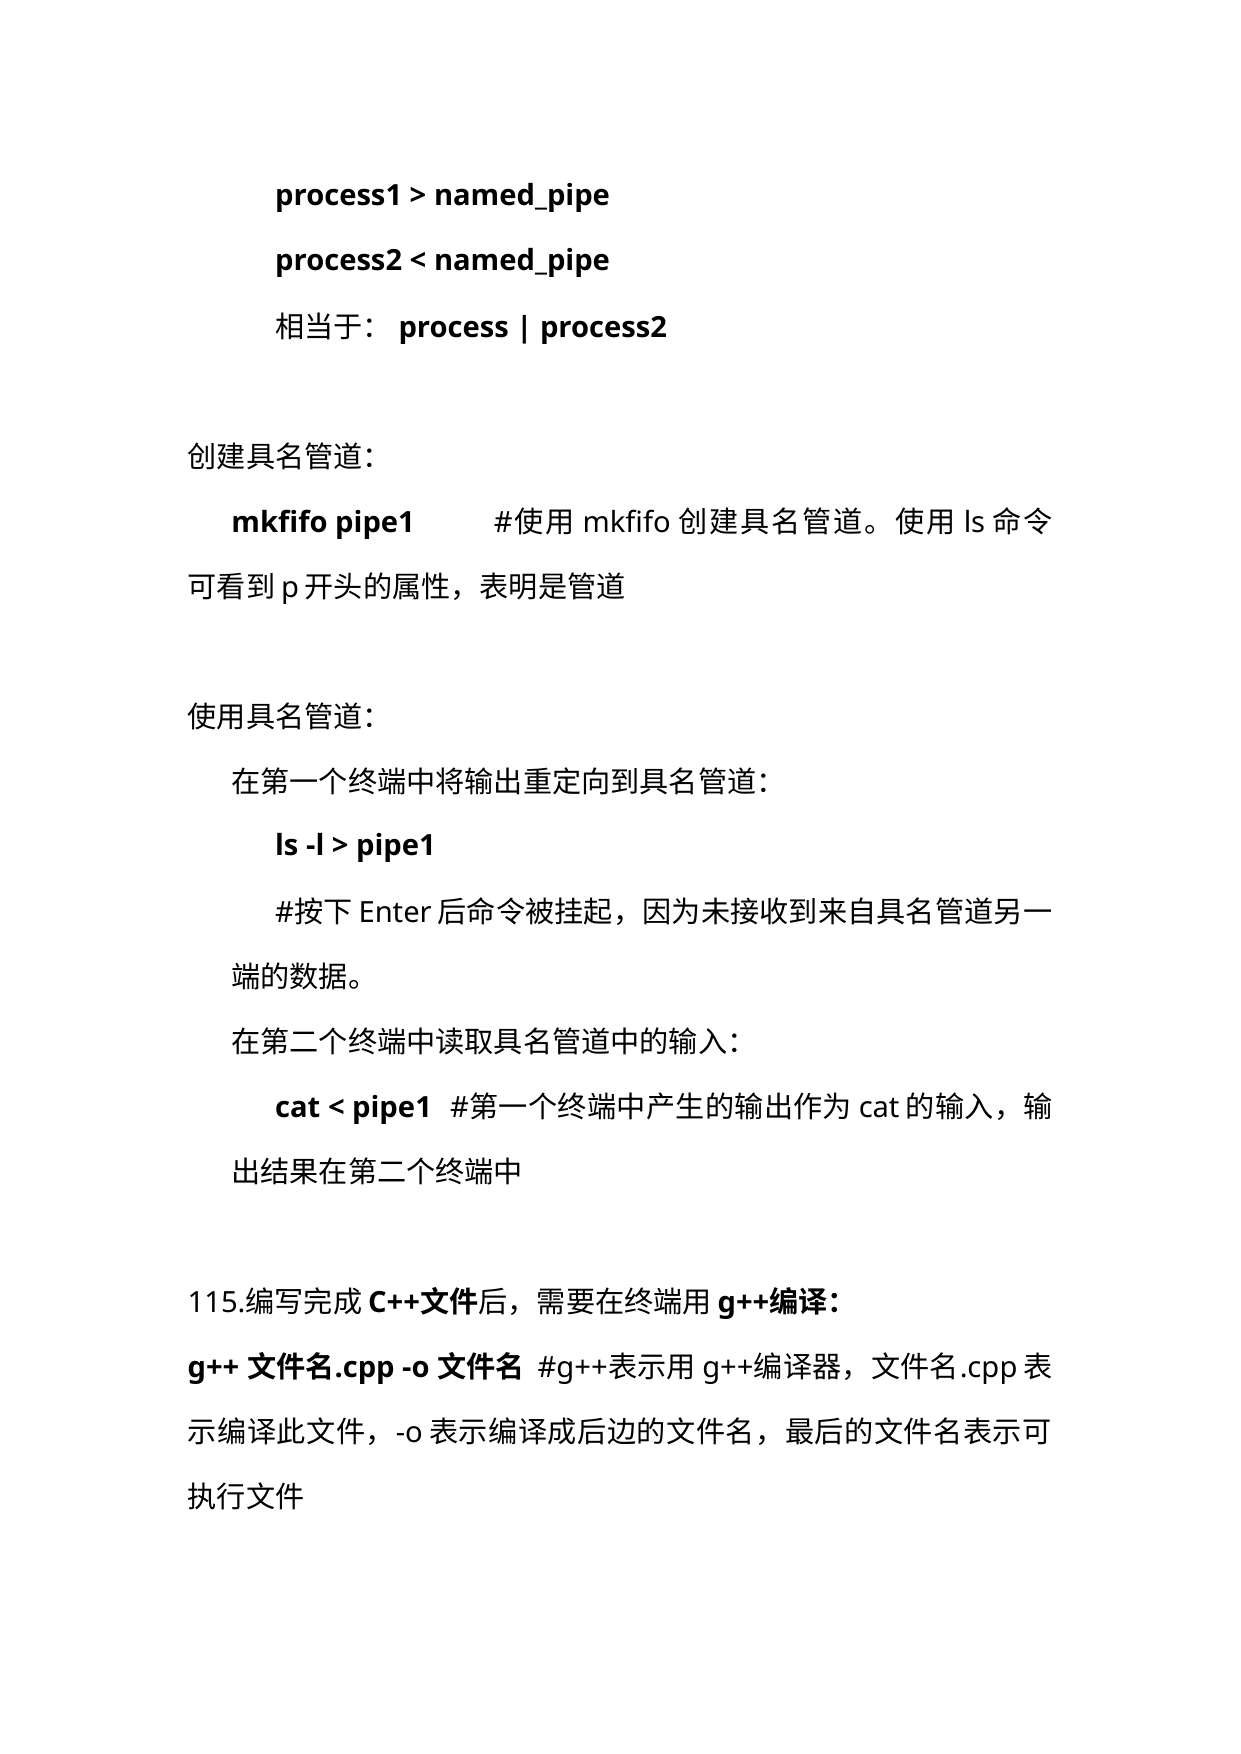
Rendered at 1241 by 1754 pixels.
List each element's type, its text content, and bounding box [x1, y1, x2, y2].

list process1 > named_pipe [231, 162, 1053, 227]
list ls -l > pipe1 [231, 812, 1053, 877]
list mkfifo pipe1 #使用mkfifo创建具名管道。使用ls命令可看到p开头的属性，表明是管道 [187, 487, 1053, 617]
text g++ 文件名.cpp -o 文件名 #g++表示用g++编译器，文件名.cpp表示编译此文件，-o表示编译成后边的文件名，最后的文件名表示可执行文件 [187, 1332, 1053, 1527]
list 相当于： process | process2 [231, 292, 1053, 357]
list #按下Enter后命令被挂起，因为未接收到来自具名管道另一端的数据。 [231, 877, 1053, 1007]
list cat < pipe1 #第一个终端中产生的输出作为cat的输入，输出结果在第二个终端中 [231, 1072, 1053, 1202]
list 在第一个终端中将输出重定向到具名管道： [187, 747, 1053, 812]
list 创建具名管道： [187, 422, 1053, 487]
list process2 < named_pipe [231, 227, 1053, 292]
list 使用具名管道： [187, 682, 1053, 747]
list 在第二个终端中读取具名管道中的输入： [187, 1007, 1053, 1072]
list 115.编写完成C++文件后，需要在终端用g++编译： [187, 1267, 1053, 1332]
